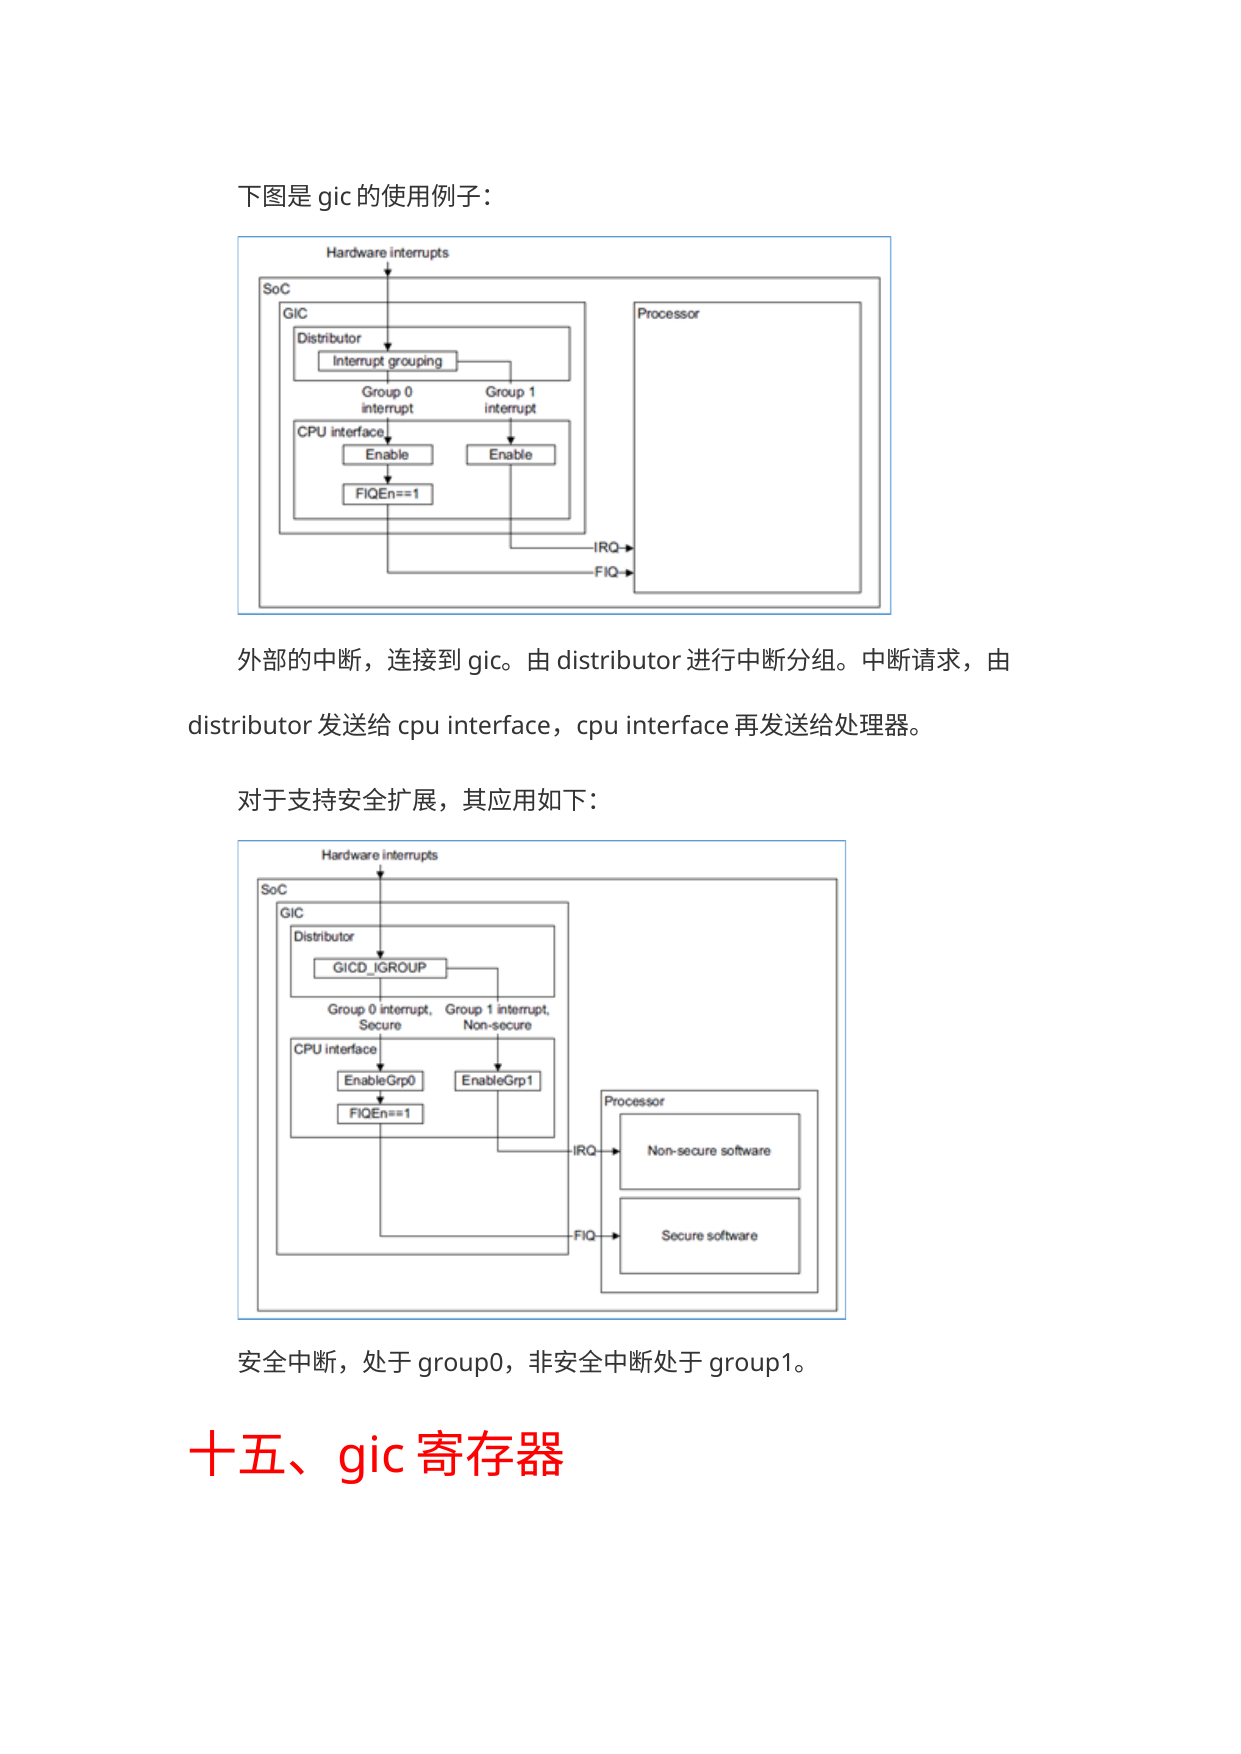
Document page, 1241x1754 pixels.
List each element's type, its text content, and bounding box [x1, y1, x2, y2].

text 安全中断，处于group0，非安全中断处于group1。 [187, 1328, 1053, 1393]
text 对于支持安全扩展，其应用如下： [187, 766, 1053, 831]
text 下图是gic的使用例子： [187, 162, 1053, 227]
subtitle 十五、gic寄存器 [187, 1402, 1053, 1499]
picture [237, 236, 892, 615]
picture [237, 840, 847, 1320]
text 外部的中断，连接到gic。由distributor进行中断分组。中断请求，由distributor发送给cpu interface，cpu interface再发送给处理器。 [187, 626, 1053, 756]
